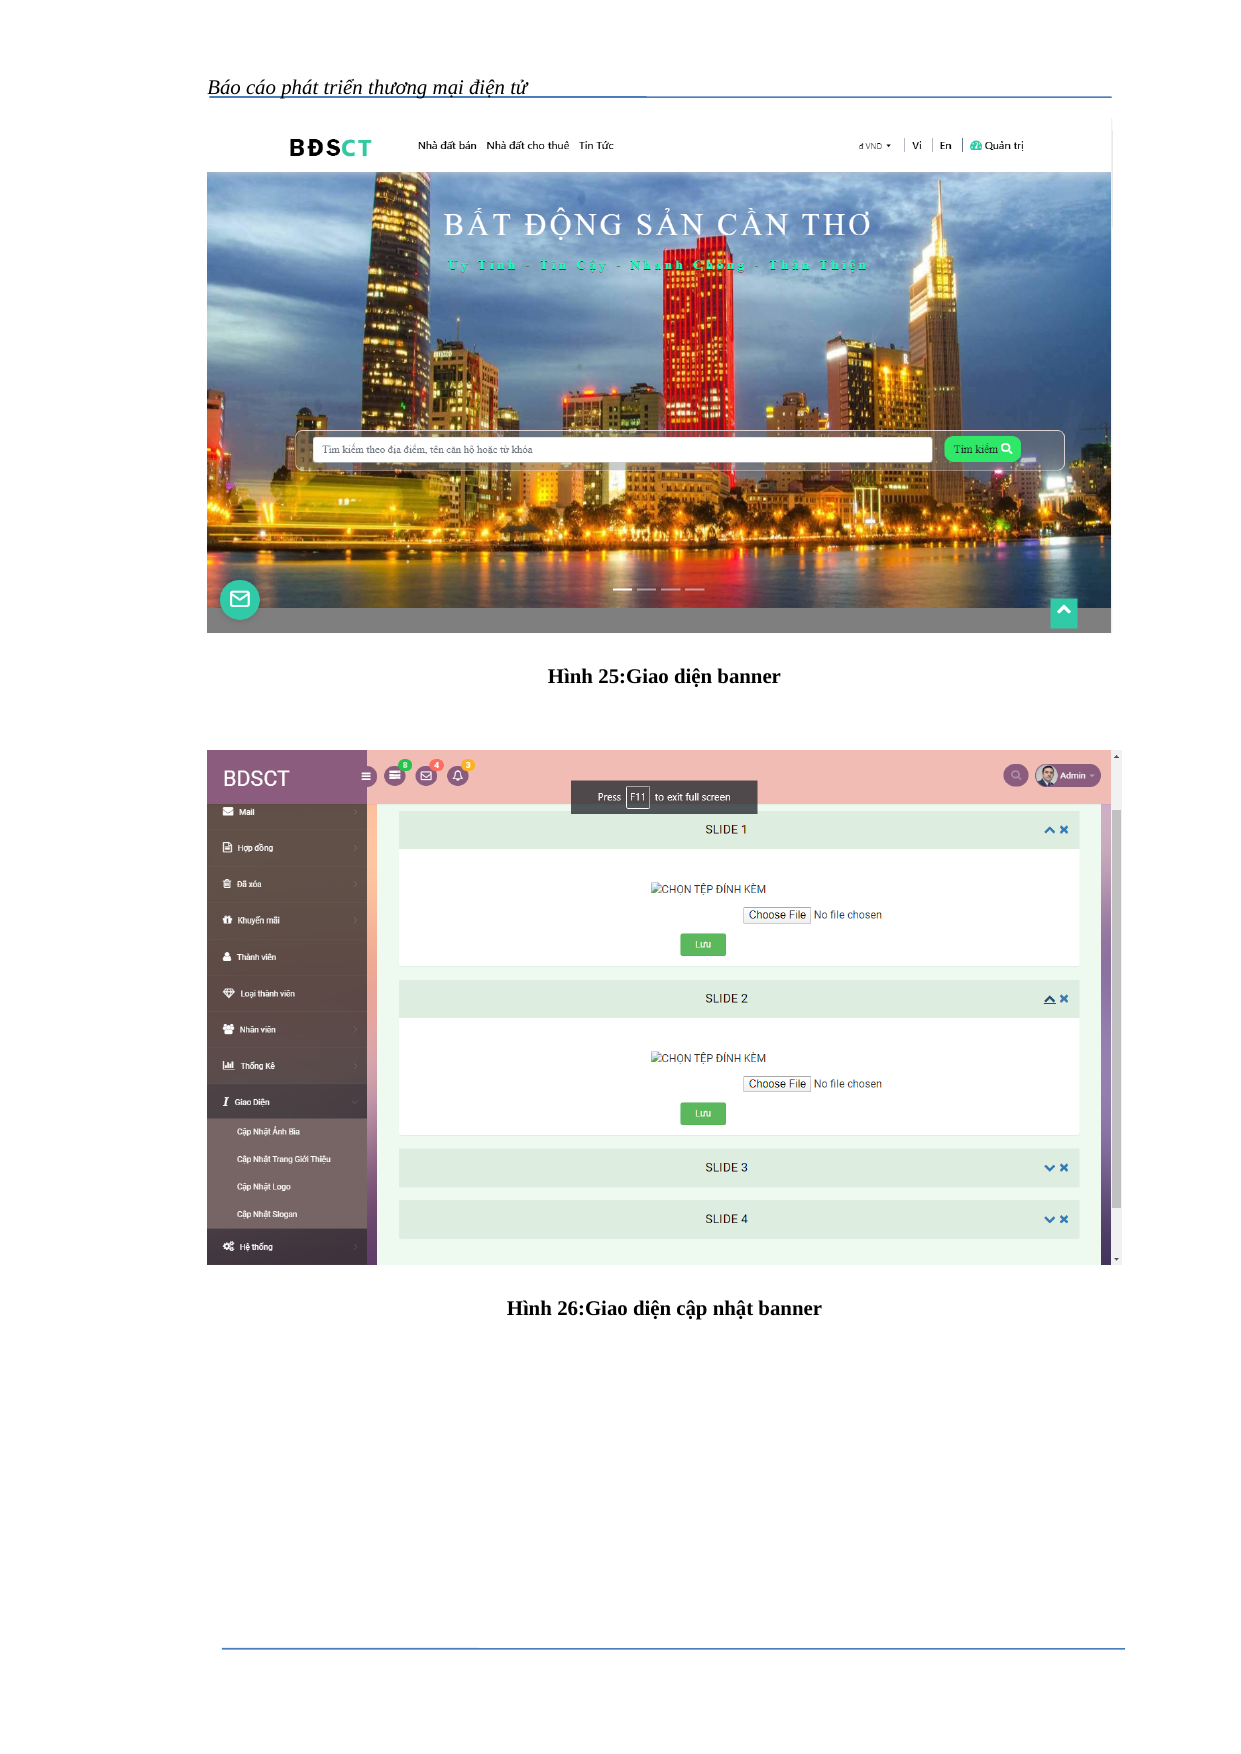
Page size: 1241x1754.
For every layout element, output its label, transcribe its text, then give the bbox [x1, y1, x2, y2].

text Hình 26:Giao diện cập nhật banner [207, 1296, 1122, 1320]
picture [207, 118, 1113, 633]
text Hình 25:Giao diện banner [207, 664, 1122, 688]
picture [207, 750, 1122, 1265]
